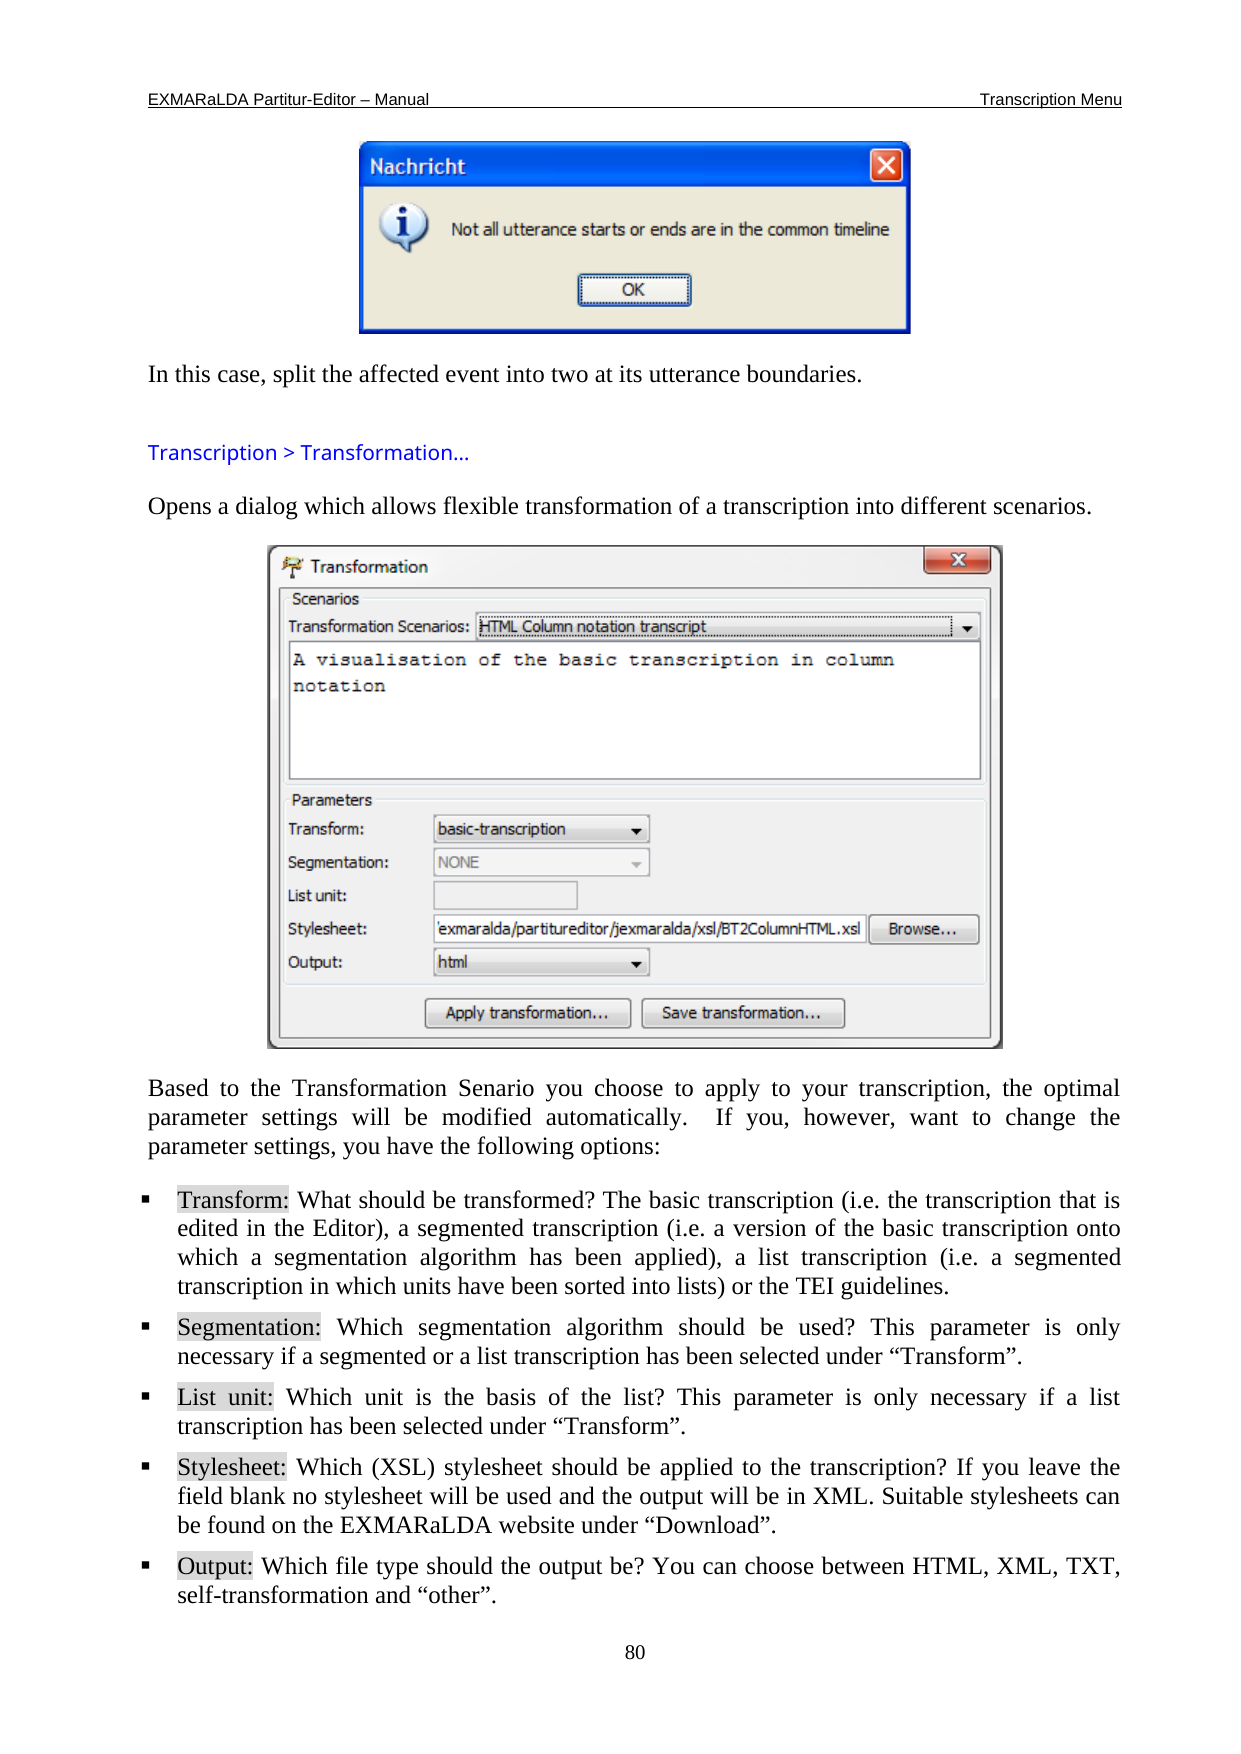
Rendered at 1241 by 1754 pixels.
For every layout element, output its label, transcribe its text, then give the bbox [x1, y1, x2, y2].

text Based to the Transformation Senario you choose to apply to your transcription, the optimal parameter settings will be modified automatically. If you, however, want to change the parameter settings, you have the following options: [148, 1073, 1122, 1160]
text In this case, split the affected event into two at its utterance boundaries. [148, 359, 1122, 388]
text List unit: Which unit is the basis of the list? This parameter is only necessary if a list transcription has been selected under “Transform”. [139, 1382, 1122, 1440]
picture [267, 545, 1003, 1049]
text Output: Which file type should the output be? You can choose between HTML, XML, TXT, self-transformation and “other”. [139, 1551, 1122, 1608]
text Stylesheet: Which (XSL) stylesheet should be applied to the transcription? If you leave the field blank no stylesheet will be used and the output will be in XML. Suitable stylesheets can be found on the EXMARaLDA website under “Download”. [139, 1452, 1122, 1538]
text Transform: What should be transformed? The basic transcription (i.e. the transcription that is edited in the Editor), a segmented transcription (i.e. a version of the basic transcription onto which a segmentation algorithm has been applied), a list transcription (i.e. a segmented transcription in which units have been sorted into lists) or the TEI guidelines. [139, 1185, 1122, 1300]
text Opens a dialog which allows flexible transformation of a transcription into different scenarios. [148, 491, 1122, 520]
subtitle Transcription > Transformation… [148, 438, 1122, 466]
text Segmentation: Which segmentation algorithm should be used? This parameter is only necessary if a segmented or a list transcription has been selected under “Transform”. [139, 1312, 1122, 1370]
picture [359, 141, 911, 334]
